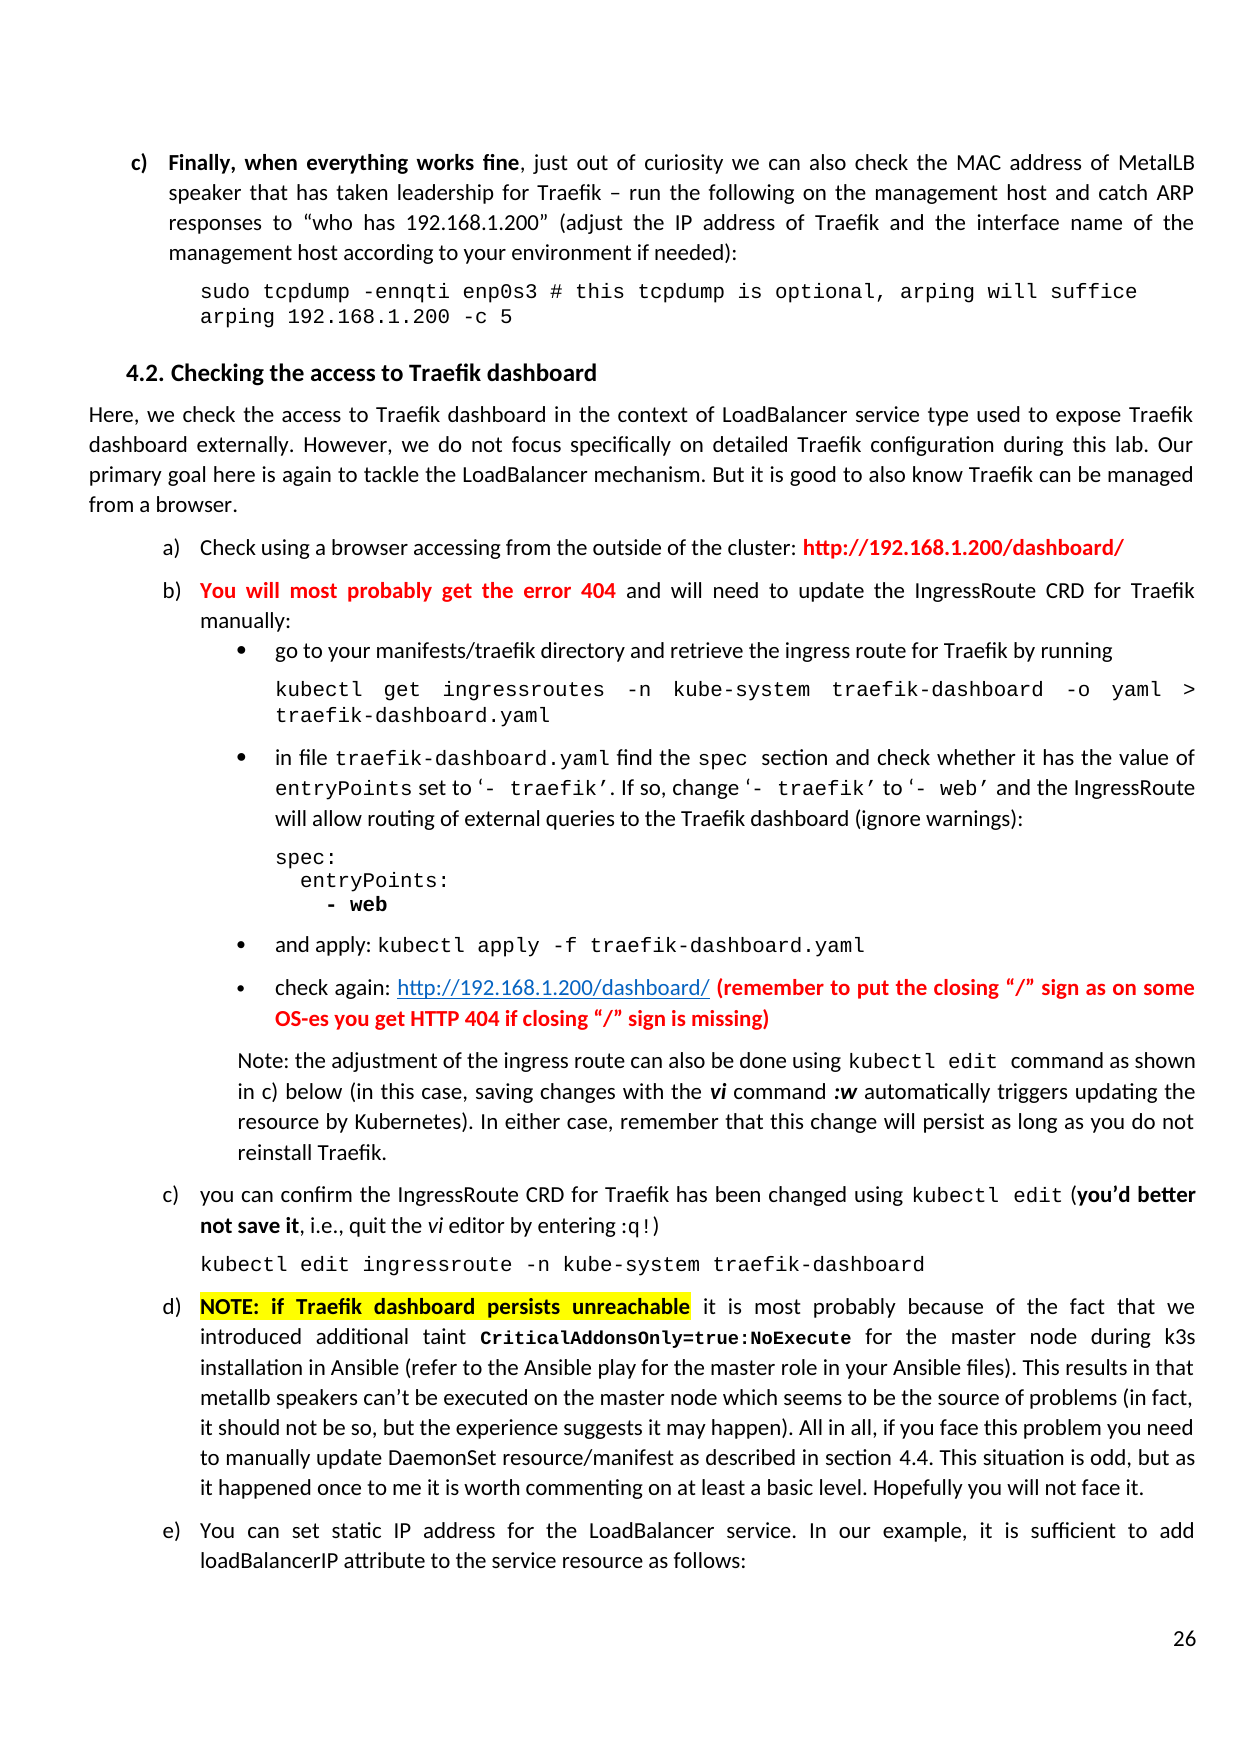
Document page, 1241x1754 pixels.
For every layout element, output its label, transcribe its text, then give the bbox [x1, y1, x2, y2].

text kubectl edit ingressroute -n kube-system traefik-dashboard [200, 1254, 1196, 1278]
list check again: http://192.168.1.200/dashboard/ (remember to put the closing “/” sign as on some OS-es you get HTTP 404 if closing “/” sign is missing) [237, 973, 1196, 1032]
subtitle Checking the access to Traefik dashboard [126, 357, 1196, 387]
list you can confirm the IngressRoute CRD for Traefik has been changed using kubectl edit (you’d better not save it, i.e., quit the vi editor by entering :q!) [162, 1180, 1196, 1239]
list Check using a browser accessing from the outside of the cluster: http://192.168.1.200/dashboard/ [162, 533, 1196, 561]
text Here, we check the access to Traefik dashboard in the context of LoadBalancer service type used to expose Traefik dashboard externally. However, we do not focus specifically on detailed Traefik configuration during this lab. Our primary goal here is again to tackle the LoadBalancer mechanism. But it is good to also know Traefik can be managed from a browser. [89, 400, 1196, 519]
text - web [275, 894, 1196, 918]
list and apply: kubectl apply -f traefik-dashboard.yaml [237, 930, 1196, 959]
list in file traefik-dashboard.yaml find the spec section and check whether it has the value of entryPoints set to ‘- traefik’. If so, change ‘- traefik’ to ‘- web’ and the IngressRoute will allow routing of external queries to the Traefik dashboard (ignore warnings): [237, 743, 1196, 832]
list Finally, when everything works fine, just out of curiosity we can also check the MAC address of MetalLB speaker that has taken leadership for Traefik – run the following on the management host and catch ARP responses to “who has 192.168.1.200” (adjust the IP address of Traefik and the interface name of the management host according to your environment if needed): [131, 148, 1196, 266]
list You will most probably get the error 404 and will need to update the IngressRoute CRD for Traefik manually: [162, 576, 1196, 634]
text entryPoints: [275, 871, 1196, 894]
text kubectl get ingressroutes -n kube-system traefik-dashboard -o yaml > traefik-dashboard.yaml [275, 679, 1196, 728]
list NOTE: if Traefik dashboard persists unreachable it is most probably because of the fact that we introduced additional taint CriticalAddonsOnly=true:NoExecute for the master node during k3s installation in Ansible (refer to the Ansible play for the master role in your Ansible files). This results in that metallb speakers can’t be executed on the master node which seems to be the source of problems (in fact, it should not be so, but the experience suggests it may happen). All in all, if you face this problem you need to manually update DaemonSet resource/manifest as described in section 4.3. This situation is odd, but as it happened once to me it is worth commenting on at least a basic level. Hopefully you will not face it. [162, 1292, 1196, 1502]
text sudo tcpdump -ennqti enp0s3 # this tcpdump is optional, arping will suffice [200, 281, 1196, 304]
text spec: [275, 847, 1196, 871]
text Note: the adjustment of the ingress route can also be done using kubectl edit command as shown in c) below (in this case, saving changes with the vi command :w automatically triggers updating the resource by Kubernetes). In either case, remember that this change will persist as long as you do not reinstall Traefik. [237, 1046, 1196, 1166]
list go to your manifests/traefik directory and retrieve the ingress route for Traefik by running [237, 636, 1196, 664]
list You can set static IP address for the LoadBalancer service. In our example, it is sufficient to add loadBalancerIP attribute to the service resource as follows: [162, 1516, 1196, 1574]
text arping 192.168.1.200 -c 5 [200, 306, 1196, 330]
